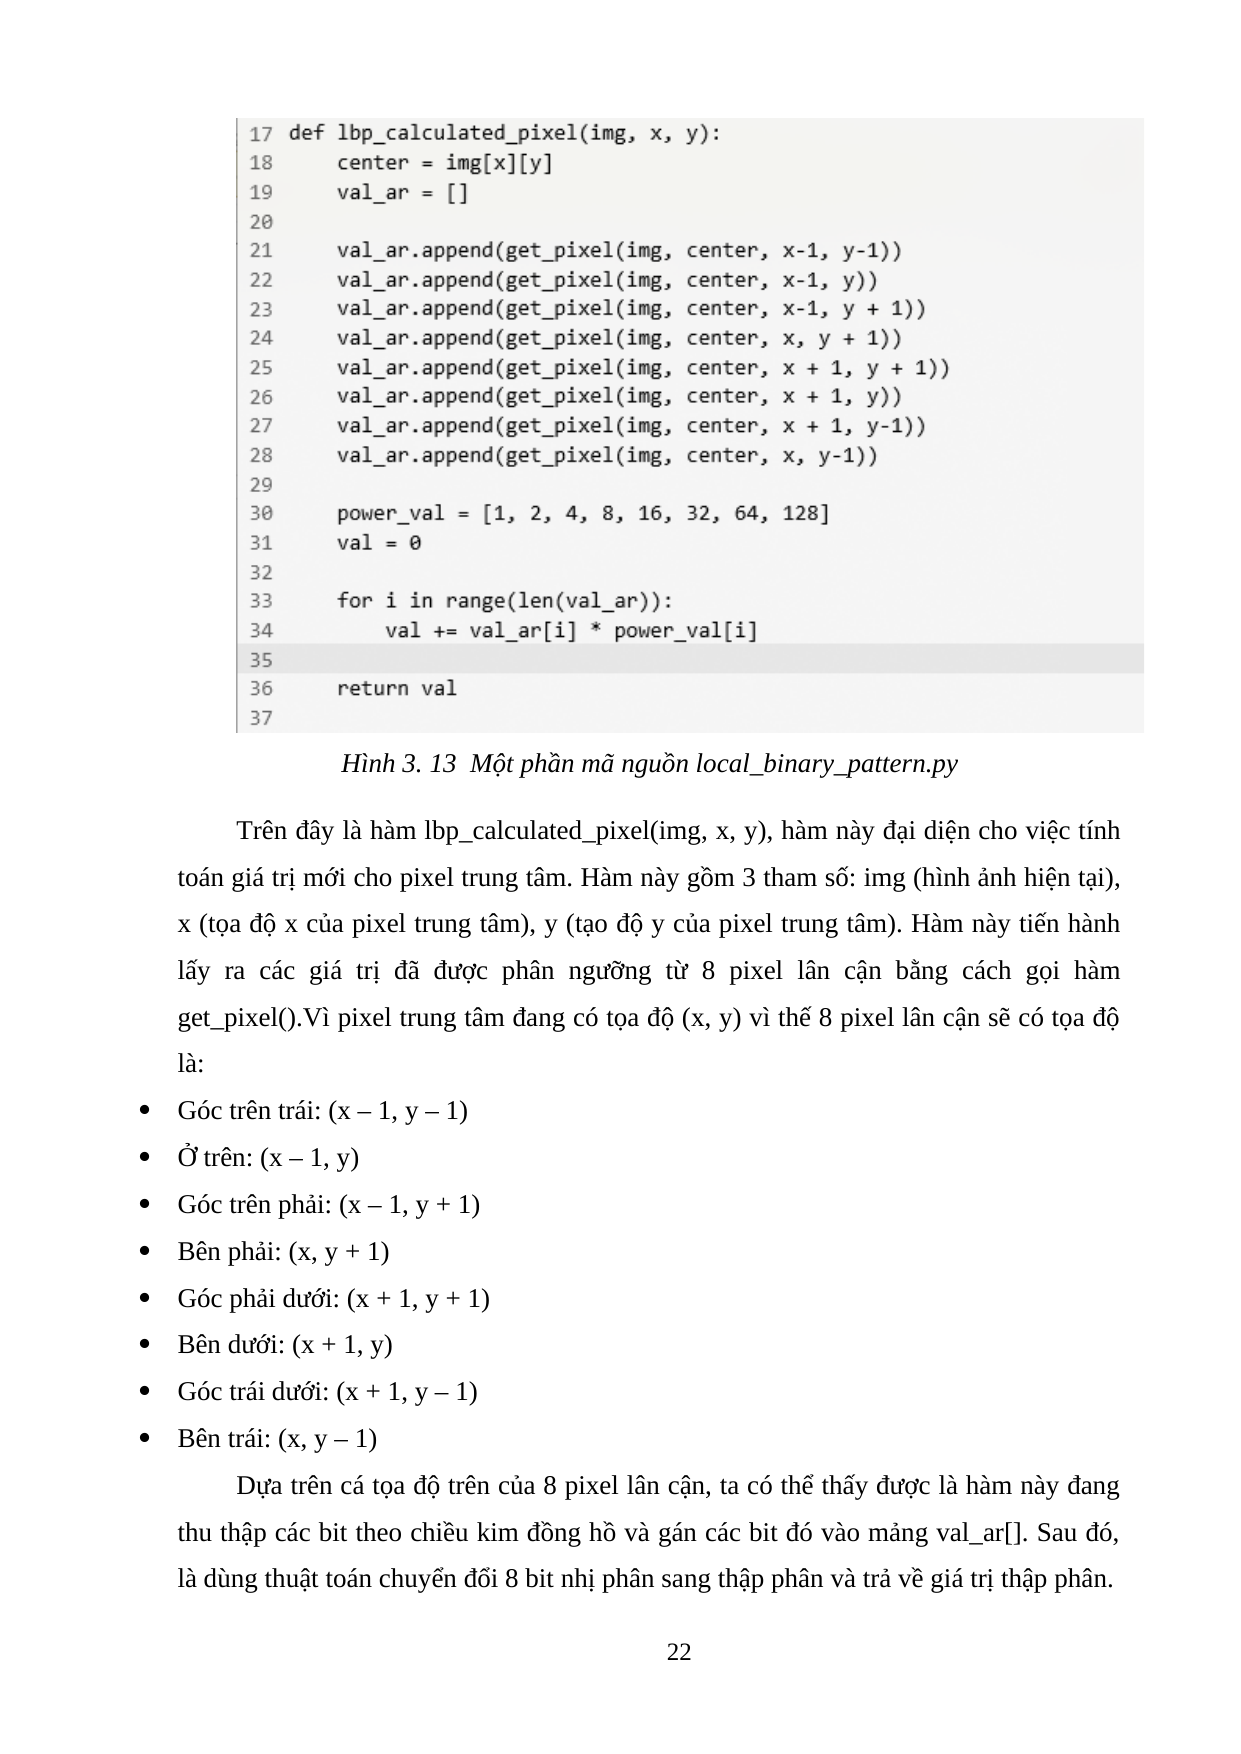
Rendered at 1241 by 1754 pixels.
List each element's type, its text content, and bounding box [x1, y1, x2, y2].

list Ở trên: (x – 1, y) [140, 1141, 1122, 1172]
list Góc phải dưới: (x + 1, y + 1) [140, 1282, 1122, 1313]
list Góc trên phải: (x – 1, y + 1) [140, 1188, 1122, 1219]
text Trên đây là hàm lbp_calculated_pixel(img, x, y), hàm này đại diện cho việc tính toán giá trị mới cho pixel trung tâm. Hàm này gồm 3 tham số: img (hình ảnh hiện tại), x (tọa độ x của pixel trung tâm), y (tạo độ y của pixel trung tâm). Hàm này tiến hành lấy ra các giá trị đã được phân ngưỡng từ 8 pixel lân cận bằng cách gọi hàm get_pixel().Vì pixel trung tâm đang có tọa độ (x, y) vì thế 8 pixel lân cận sẽ có tọa độ là: [177, 814, 1122, 1079]
list Bên phải: (x, y + 1) [140, 1235, 1122, 1266]
picture [236, 118, 1145, 733]
list Bên dưới: (x + 1, y) [140, 1328, 1122, 1360]
text Hình 3. Một phần mã nguồn local_binary_pattern.py [177, 747, 1122, 778]
list Góc trên trái: (x – 1, y – 1) [140, 1094, 1122, 1125]
text Dựa trên cá tọa độ trên của 8 pixel lân cận, ta có thể thấy được là hàm này đang thu thập các bit theo chiều kim đồng hồ và gán các bit đó vào mảng val_ar[]. Sau đó, là dùng thuật toán chuyển đổi 8 bit nhị phân sang thập phân và trả về giá trị thập phân. [177, 1469, 1122, 1594]
list Bên trái: (x, y – 1) [140, 1422, 1122, 1453]
list Góc trái dưới: (x + 1, y – 1) [140, 1375, 1122, 1407]
